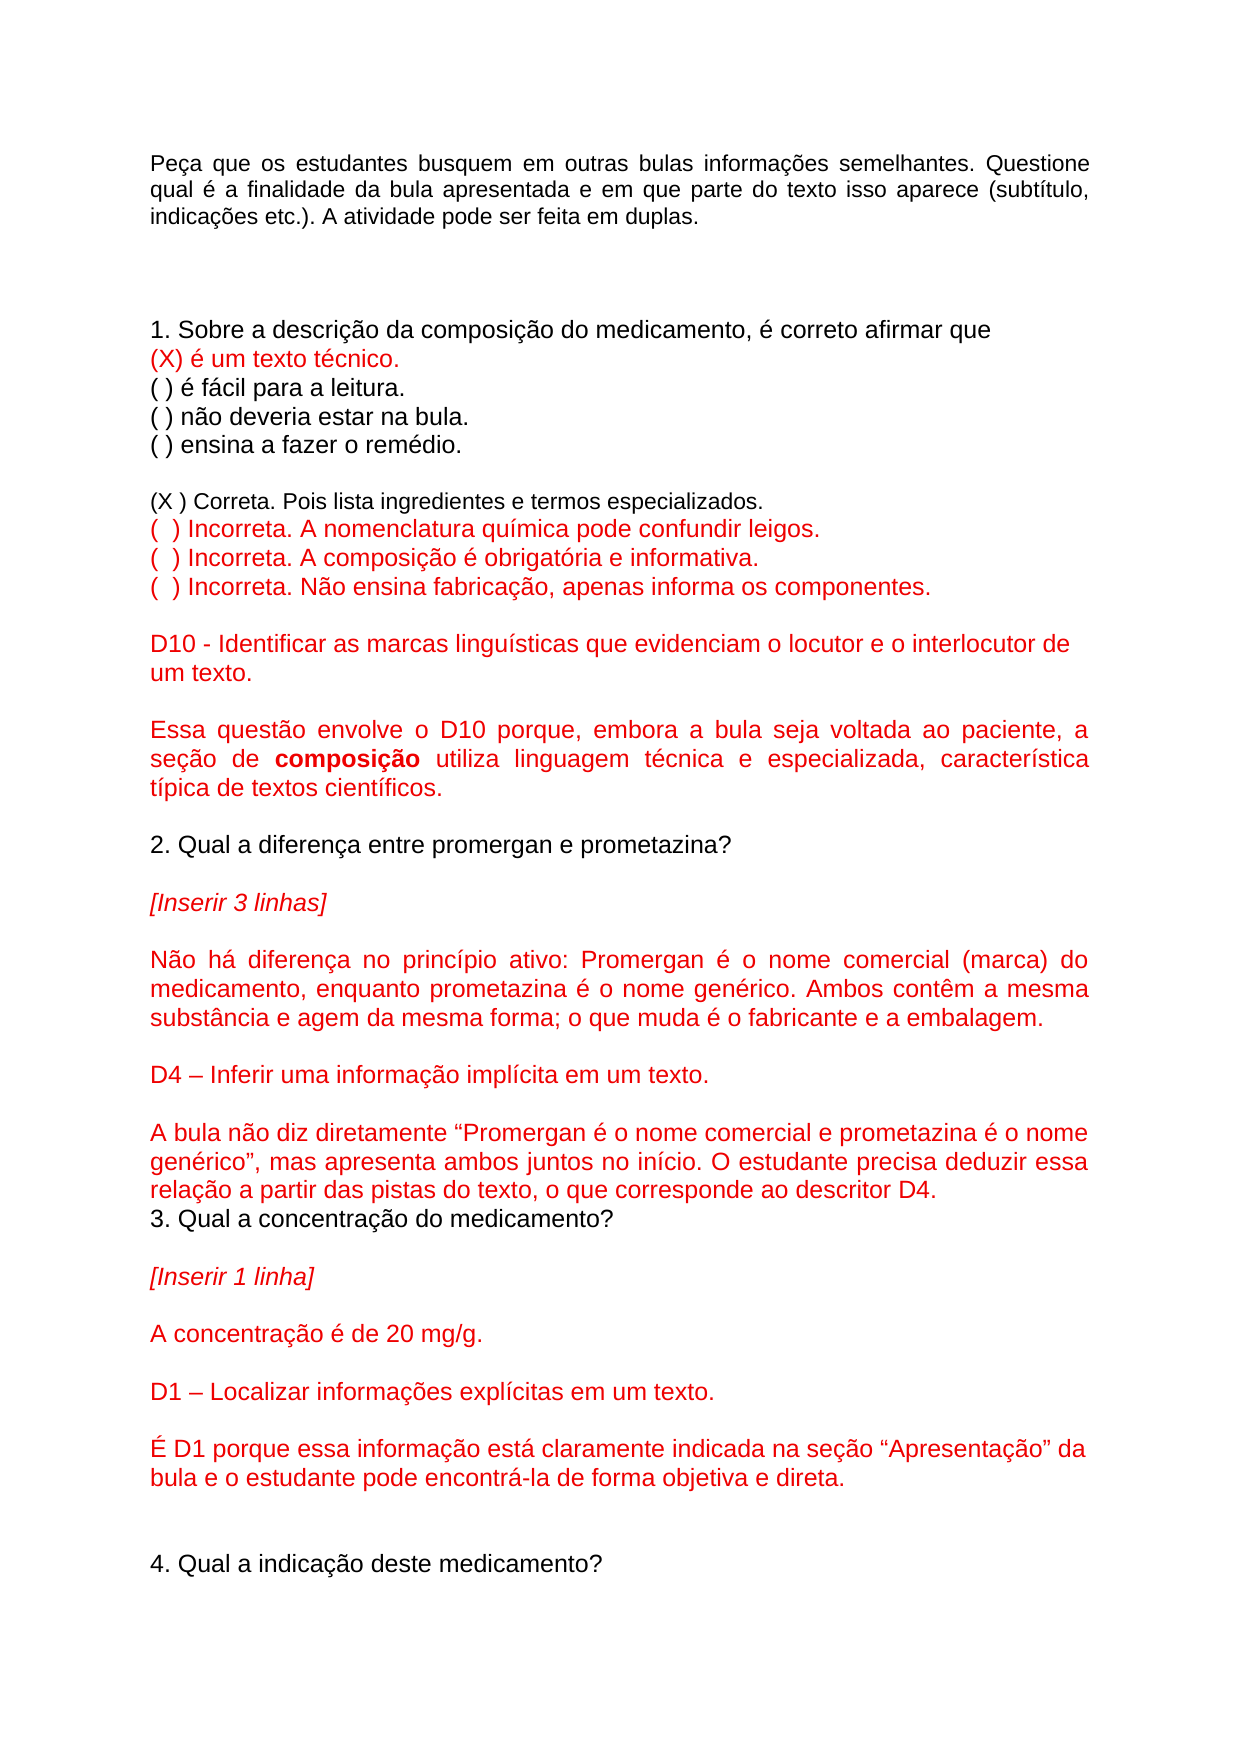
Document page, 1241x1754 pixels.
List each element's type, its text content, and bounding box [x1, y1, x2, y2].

text ( ) Incorreta. A composição é obrigatória e informativa. [150, 543, 1090, 572]
text A concentração é de 20 mg/g. [150, 1319, 1090, 1348]
text D10 - Identificar as marcas linguísticas que evidenciam o locutor e o interlocutor de um texto. [150, 629, 1090, 687]
text Essa questão envolve o D10 porque, embora a bula seja voltada ao paciente, a seção de composição utiliza linguagem técnica e especializada, característica típica de textos científicos. [150, 715, 1090, 802]
text É D1 porque essa informação está claramente indicada na seção “Apresentação” da bula e o estudante pode encontrá-la de forma objetiva e direta. [150, 1434, 1090, 1492]
text 4. Qual a indicação deste medicamento? [150, 1549, 1090, 1578]
text 1. Sobre a descrição da composição do medicamento, é correto afirmar que [150, 315, 1090, 344]
text Peça que os estudantes busquem em outras bulas informações semelhantes. Questione qual é a finalidade da bula apresentada e em que parte do texto isso aparece (subtítulo, indicações etc.). A atividade pode ser feita em duplas. [150, 150, 1090, 229]
text 2. Qual a diferença entre promergan e prometazina? [150, 830, 1090, 859]
text (X ) Correta. Pois lista ingredientes e termos especializados. [150, 488, 1090, 514]
text [Inserir 1 linha] [150, 1262, 1090, 1290]
text A bula não diz diretamente “Promergan é o nome comercial e prometazina é o nome genérico”, mas apresenta ambos juntos no início. O estudante precisa deduzir essa relação a partir das pistas do texto, o que corresponde ao descritor D4. [150, 1118, 1090, 1204]
text ( ) é fácil para a leitura. [150, 373, 1090, 402]
text ( ) não deveria estar na bula. [150, 402, 1090, 430]
text (X) é um texto técnico. [150, 344, 1090, 373]
text D1 – Localizar informações explícitas em um texto. [150, 1377, 1090, 1405]
text ( ) Incorreta. Não ensina fabricação, apenas informa os componentes. [150, 572, 1090, 600]
text ( ) ensina a fazer o remédio. [150, 430, 1090, 459]
text 3. Qual a concentração do medicamento? [150, 1204, 1090, 1233]
text [Inserir 3 linhas] [150, 888, 1090, 917]
text Não há diferença no princípio ativo: Promergan é o nome comercial (marca) do medicamento, enquanto prometazina é o nome genérico. Ambos contêm a mesma substância e agem da mesma forma; o que muda é o fabricante e a embalagem. [150, 945, 1090, 1032]
text ( ) Incorreta. A nomenclatura química pode confundir leigos. [150, 514, 1090, 543]
text D4 – Inferir uma informação implícita em um texto. [150, 1060, 1090, 1089]
